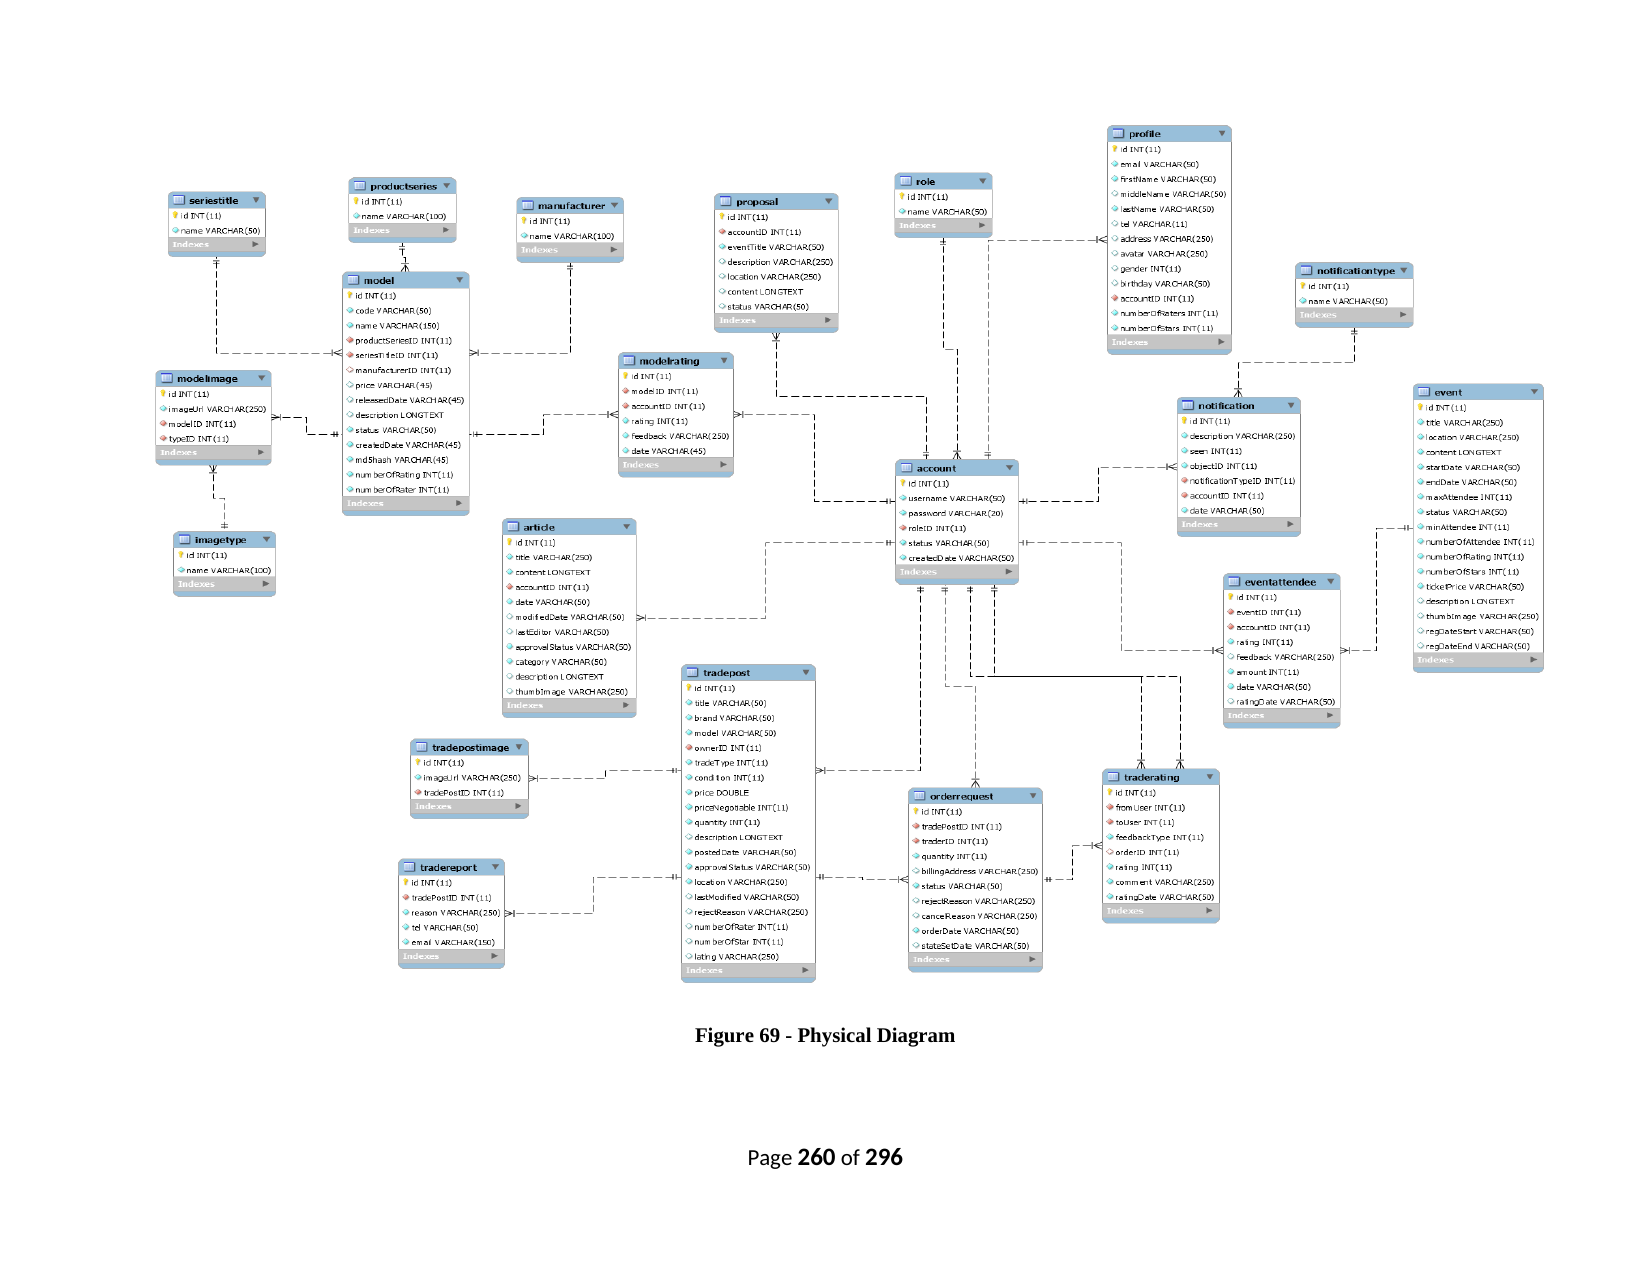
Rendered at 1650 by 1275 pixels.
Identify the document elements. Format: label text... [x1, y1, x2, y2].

picture [147, 118, 1551, 989]
text Figure 69 - Physical Diagram [148, 1023, 1502, 1047]
